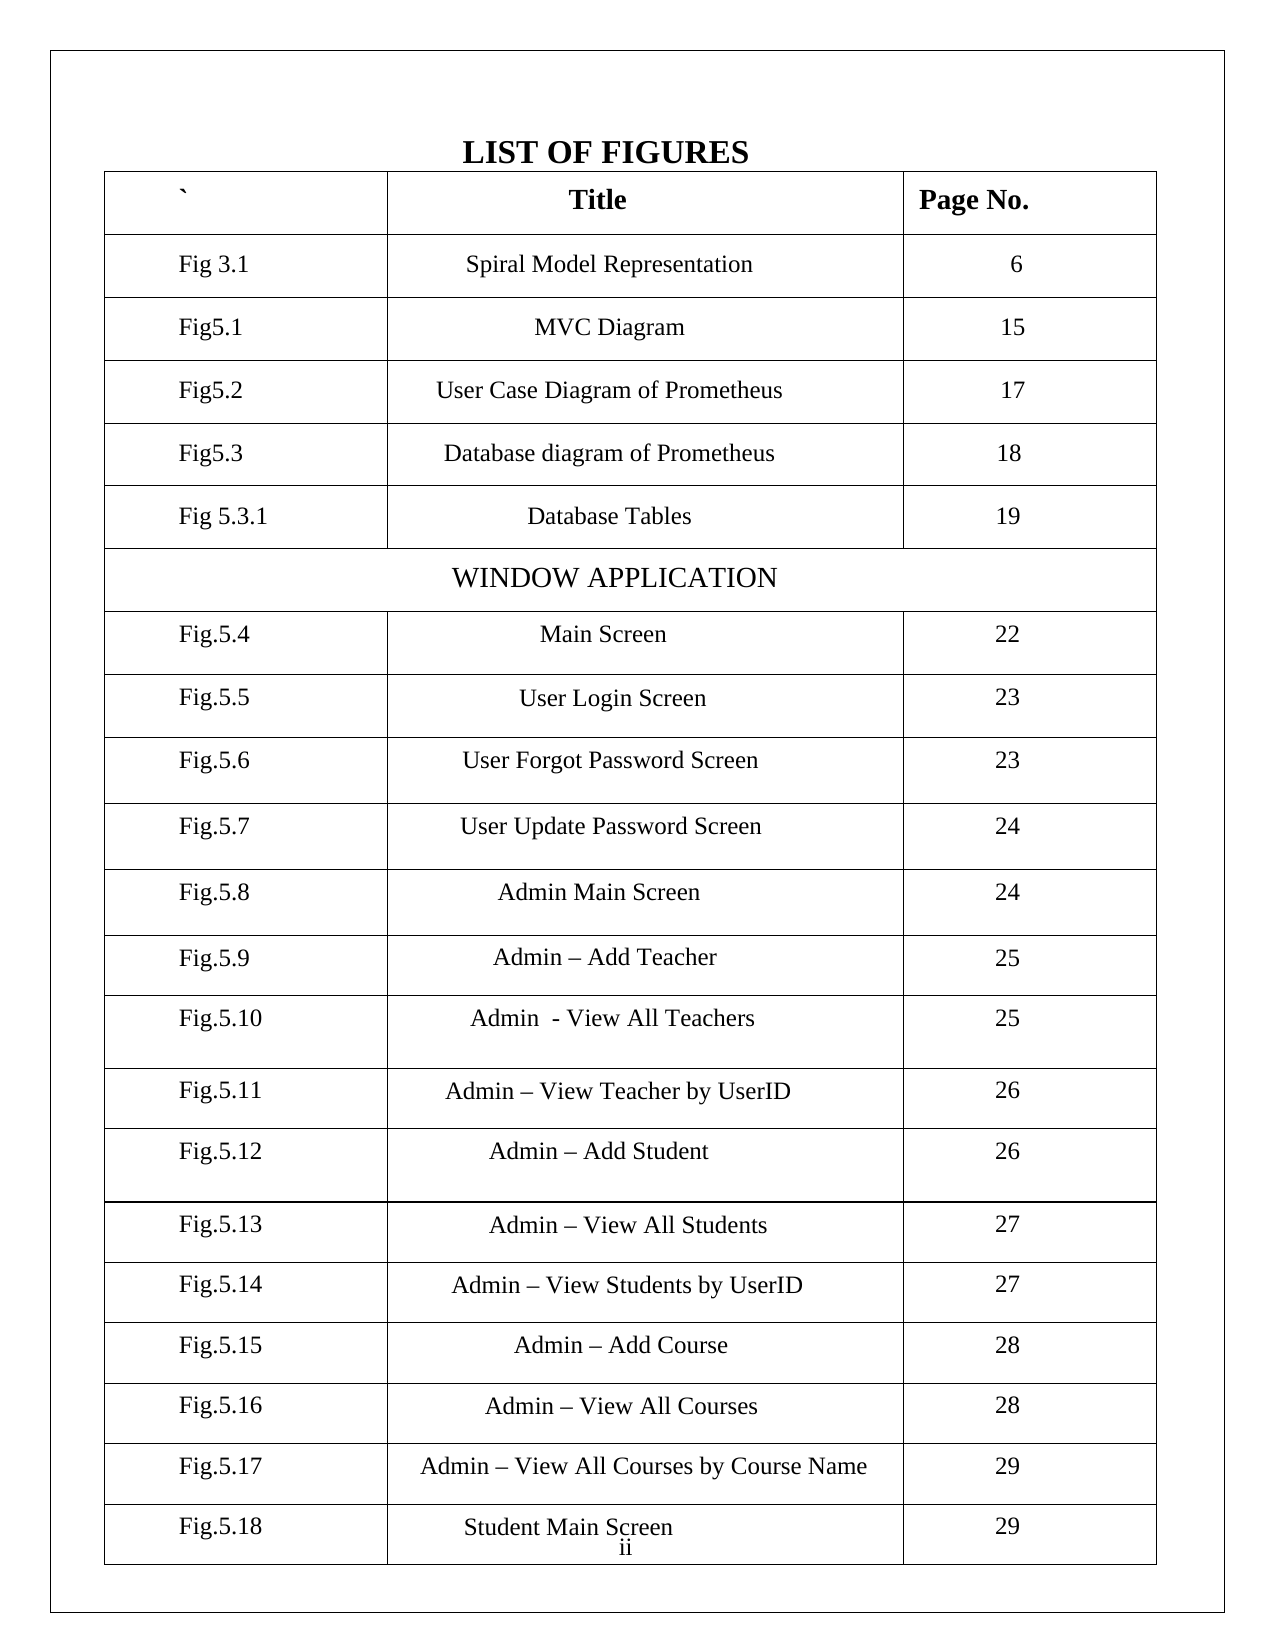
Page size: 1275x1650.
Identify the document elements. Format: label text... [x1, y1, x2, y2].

table_cell Admin – View Students by UserID [388, 1263, 903, 1322]
table_cell Spiral Model Representation [388, 235, 903, 297]
table_cell 26 [904, 1129, 1156, 1201]
table_cell 18 [904, 424, 1156, 485]
table_cell Fig.5.9 [105, 936, 387, 995]
table_cell Fig.5.7 [105, 804, 387, 869]
table_cell Admin – Add Course [388, 1323, 903, 1383]
table_cell Fig.5.11 [105, 1069, 387, 1128]
table_cell Fig.5.6 [105, 738, 387, 803]
table_cell Admin – View All Courses [388, 1384, 903, 1443]
table_cell Admin – View All Students [388, 1203, 903, 1262]
table_cell 25 [904, 996, 1156, 1068]
table_cell Fig5.1 [105, 298, 387, 359]
table_cell User Forgot Password Screen [388, 738, 903, 803]
table_cell 17 [904, 361, 1156, 422]
table_cell 27 [904, 1263, 1156, 1322]
table_header Page No. [904, 172, 1156, 234]
table_cell Admin Main Screen [388, 870, 903, 935]
table_header Title [388, 172, 903, 234]
table_cell User Case Diagram of Prometheus [388, 361, 903, 422]
table_cell 24 [904, 870, 1156, 935]
table_cell 25 [904, 936, 1156, 995]
table_cell 26 [904, 1069, 1156, 1128]
table_cell Admin – View All Courses by Course Name [388, 1444, 903, 1503]
table_cell Fig.5.17 [105, 1444, 387, 1503]
table_cell Fig.5.13 [105, 1203, 387, 1262]
table_cell 23 [904, 738, 1156, 803]
table_cell MVC Diagram [388, 298, 903, 359]
table_cell 29 [904, 1505, 1156, 1564]
table_cell 28 [904, 1323, 1156, 1383]
table_cell 27 [904, 1203, 1156, 1262]
table_cell Fig.5.15 [105, 1323, 387, 1383]
table_cell Fig 3.1 [105, 235, 387, 297]
table_cell 28 [904, 1384, 1156, 1443]
table_cell User Login Screen [388, 675, 903, 737]
table_cell Admin - View All Teachers [388, 996, 903, 1068]
table_cell Admin – Add Student [388, 1129, 903, 1201]
table_cell Fig.5.4 [105, 612, 387, 674]
table_cell 22 [904, 612, 1156, 674]
table_cell Fig5.2 [105, 361, 387, 422]
table_cell 29 [904, 1444, 1156, 1503]
table_cell 24 [904, 804, 1156, 869]
table_cell 15 [904, 298, 1156, 359]
table_cell Fig.5.10 [105, 996, 387, 1068]
table_cell 23 [904, 675, 1156, 737]
table_cell Fig.5.16 [105, 1384, 387, 1443]
text LIST OF FIGURES [187, 132, 1074, 171]
table_cell Admin – View Teacher by UserID [388, 1069, 903, 1128]
table_cell Admin – Add Teacher [388, 936, 903, 995]
table_cell 19 [904, 486, 1156, 548]
table_cell Database diagram of Prometheus [388, 424, 903, 485]
table_cell User Update Password Screen [388, 804, 903, 869]
table_cell Student Main Screen [388, 1505, 903, 1564]
table_cell 6 [904, 235, 1156, 297]
table_cell Fig.5.5 [105, 675, 387, 737]
table_cell Fig.5.18 [105, 1505, 387, 1564]
table_cell Fig5.3 [105, 424, 387, 485]
table_cell Fig 5.3.1 [105, 486, 387, 548]
table_cell WINDOW APPLICATION [105, 549, 1156, 611]
table_cell Main Screen [388, 612, 903, 674]
table_cell Fig.5.14 [105, 1263, 387, 1322]
table_cell Fig.5.12 [105, 1129, 387, 1201]
table_header ` [105, 172, 387, 234]
table_cell Fig.5.8 [105, 870, 387, 935]
table_cell Database Tables [388, 486, 903, 548]
